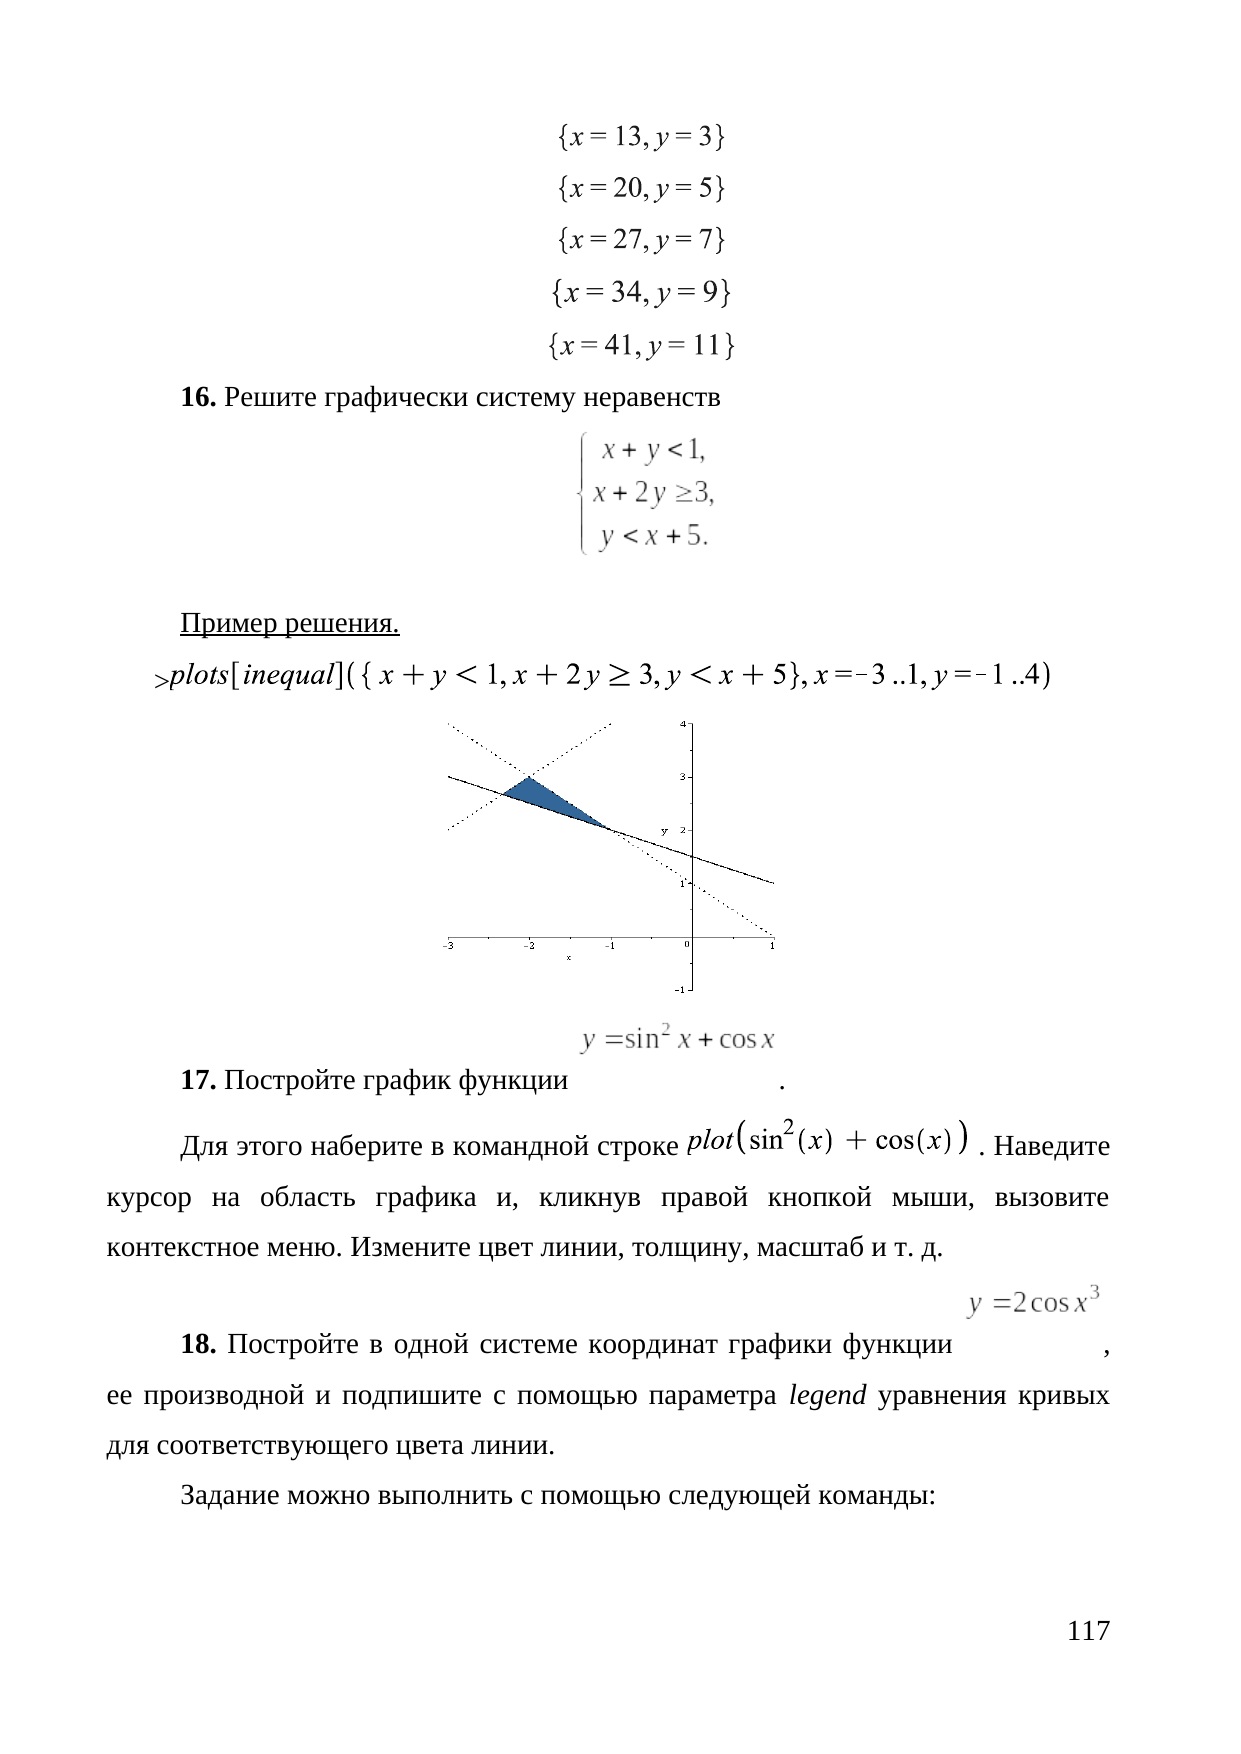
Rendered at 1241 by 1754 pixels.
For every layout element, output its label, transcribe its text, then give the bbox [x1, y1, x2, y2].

text 17. Постройте график функции . [106, 1015, 1110, 1096]
text Для этого наберите в командной строке . Наведите курсор на область графика и, кликнув правой кнопкой мыши, вызовите контекстное меню. Измените цвет линии, толщину, масштаб и т. д. [106, 1113, 1110, 1263]
text 16. Решите графически систему неравенств [106, 379, 1110, 412]
picture [436, 714, 781, 999]
text Задание можно выполнить с помощью следующей команды: [106, 1477, 1110, 1511]
text Пример решения. [106, 605, 1110, 639]
text 18. Постройте в одной системе координат графики функции , ее производной и подпишите с помощью параметра legend уравнения кривых для соответствующего цвета линии. [106, 1279, 1110, 1461]
